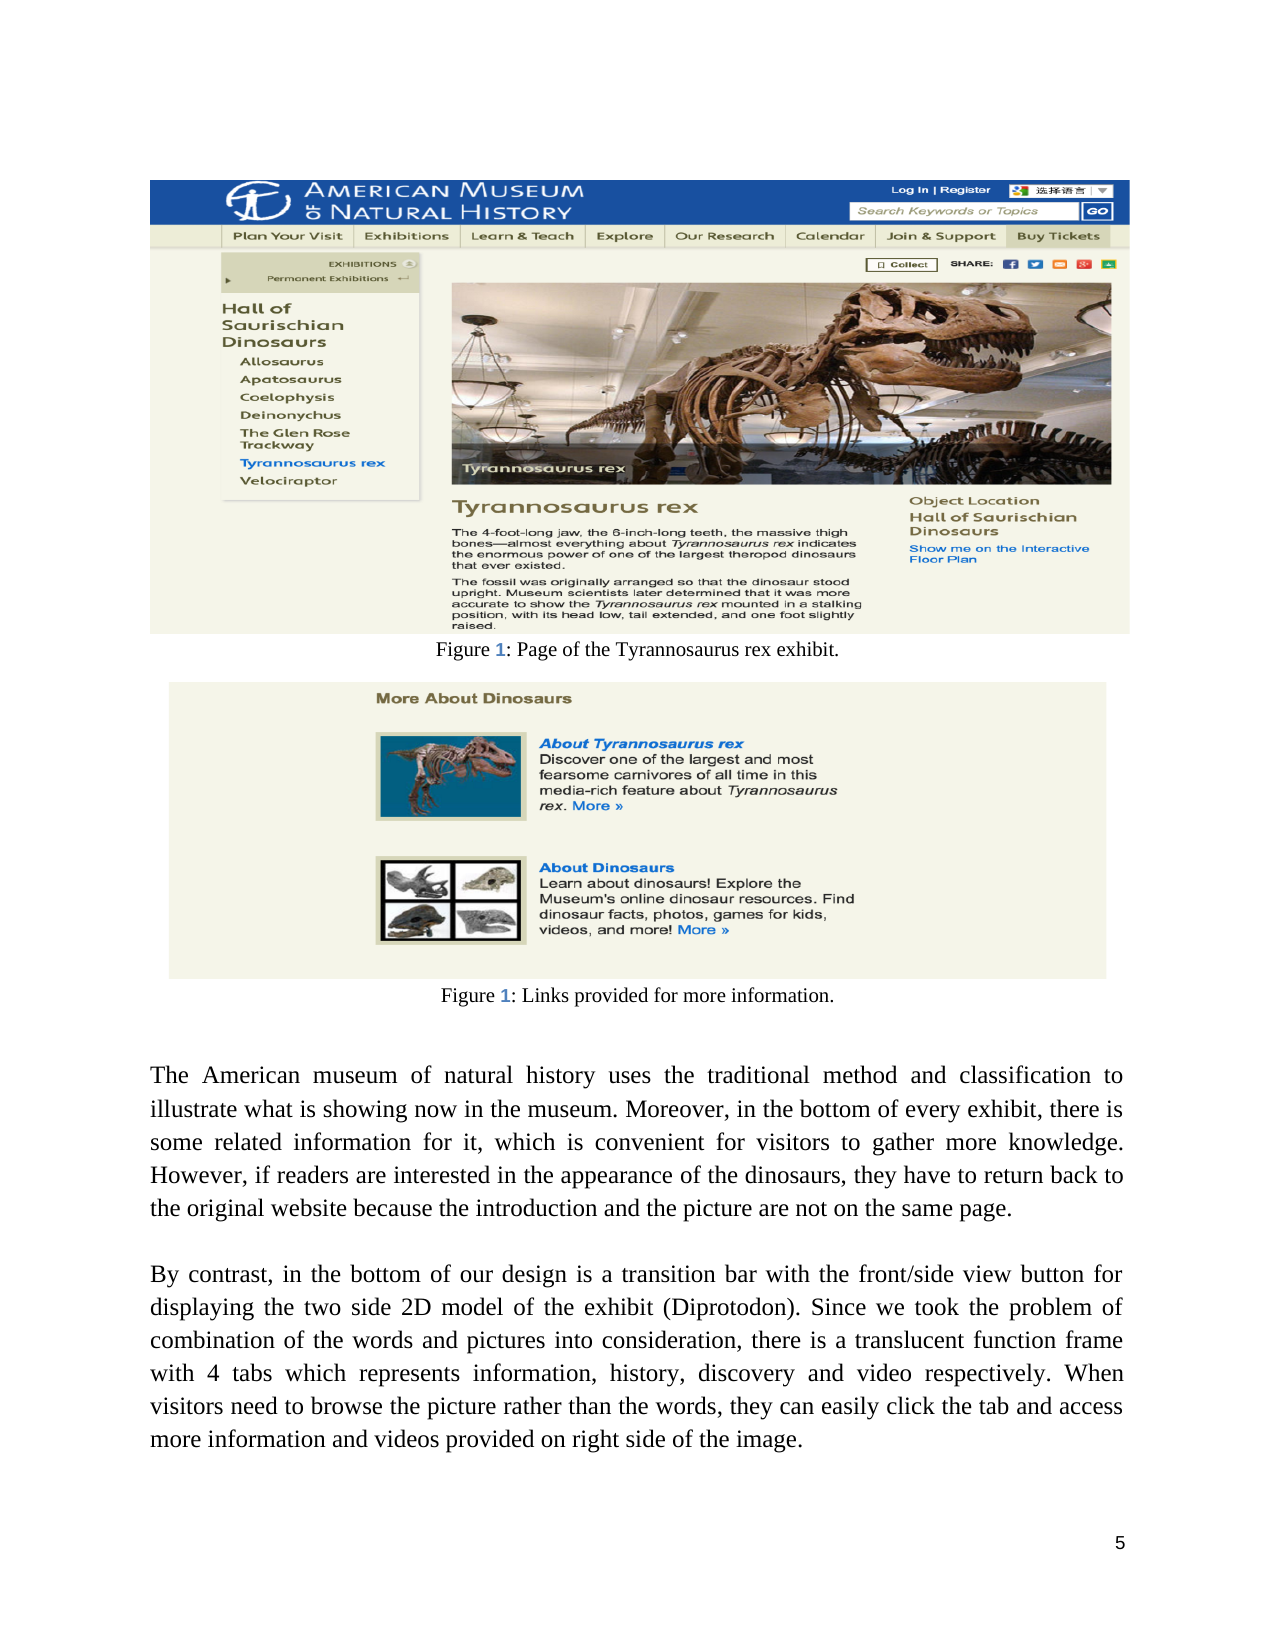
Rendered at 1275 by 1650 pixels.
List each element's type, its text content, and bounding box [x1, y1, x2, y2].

text Figure 5: Links provided for more information. [150, 983, 1125, 1007]
text The American museum of natural history uses the traditional method and classification to illustrate what is showing now in the museum. Moreover, in the bottom of every exhibit, there is some related information for it, which is convenient for visitors to gather more knowledge. However, if readers are interested in the appearance of the dinosaurs, they have to return back to the original website because the introduction and the picture are not on the same page. [150, 1061, 1125, 1221]
text Figure 4: Page of the Tyrannosaurus rex exhibit. [150, 637, 1125, 661]
picture [150, 180, 1130, 634]
text By contrast, in the bottom of our design is a transition bar with the front/side view button for displaying the two side 2D model of the exhibit (Diprotodon). Since we took the problem of combination of the words and pictures into consideration, there is a translucent function frame with 4 tabs which represents information, history, discovery and video respectively. When visitors need to browse the picture rather than the words, they can easily click the tab and access more information and videos provided on right side of the image. [150, 1259, 1125, 1453]
picture [168, 682, 1107, 979]
